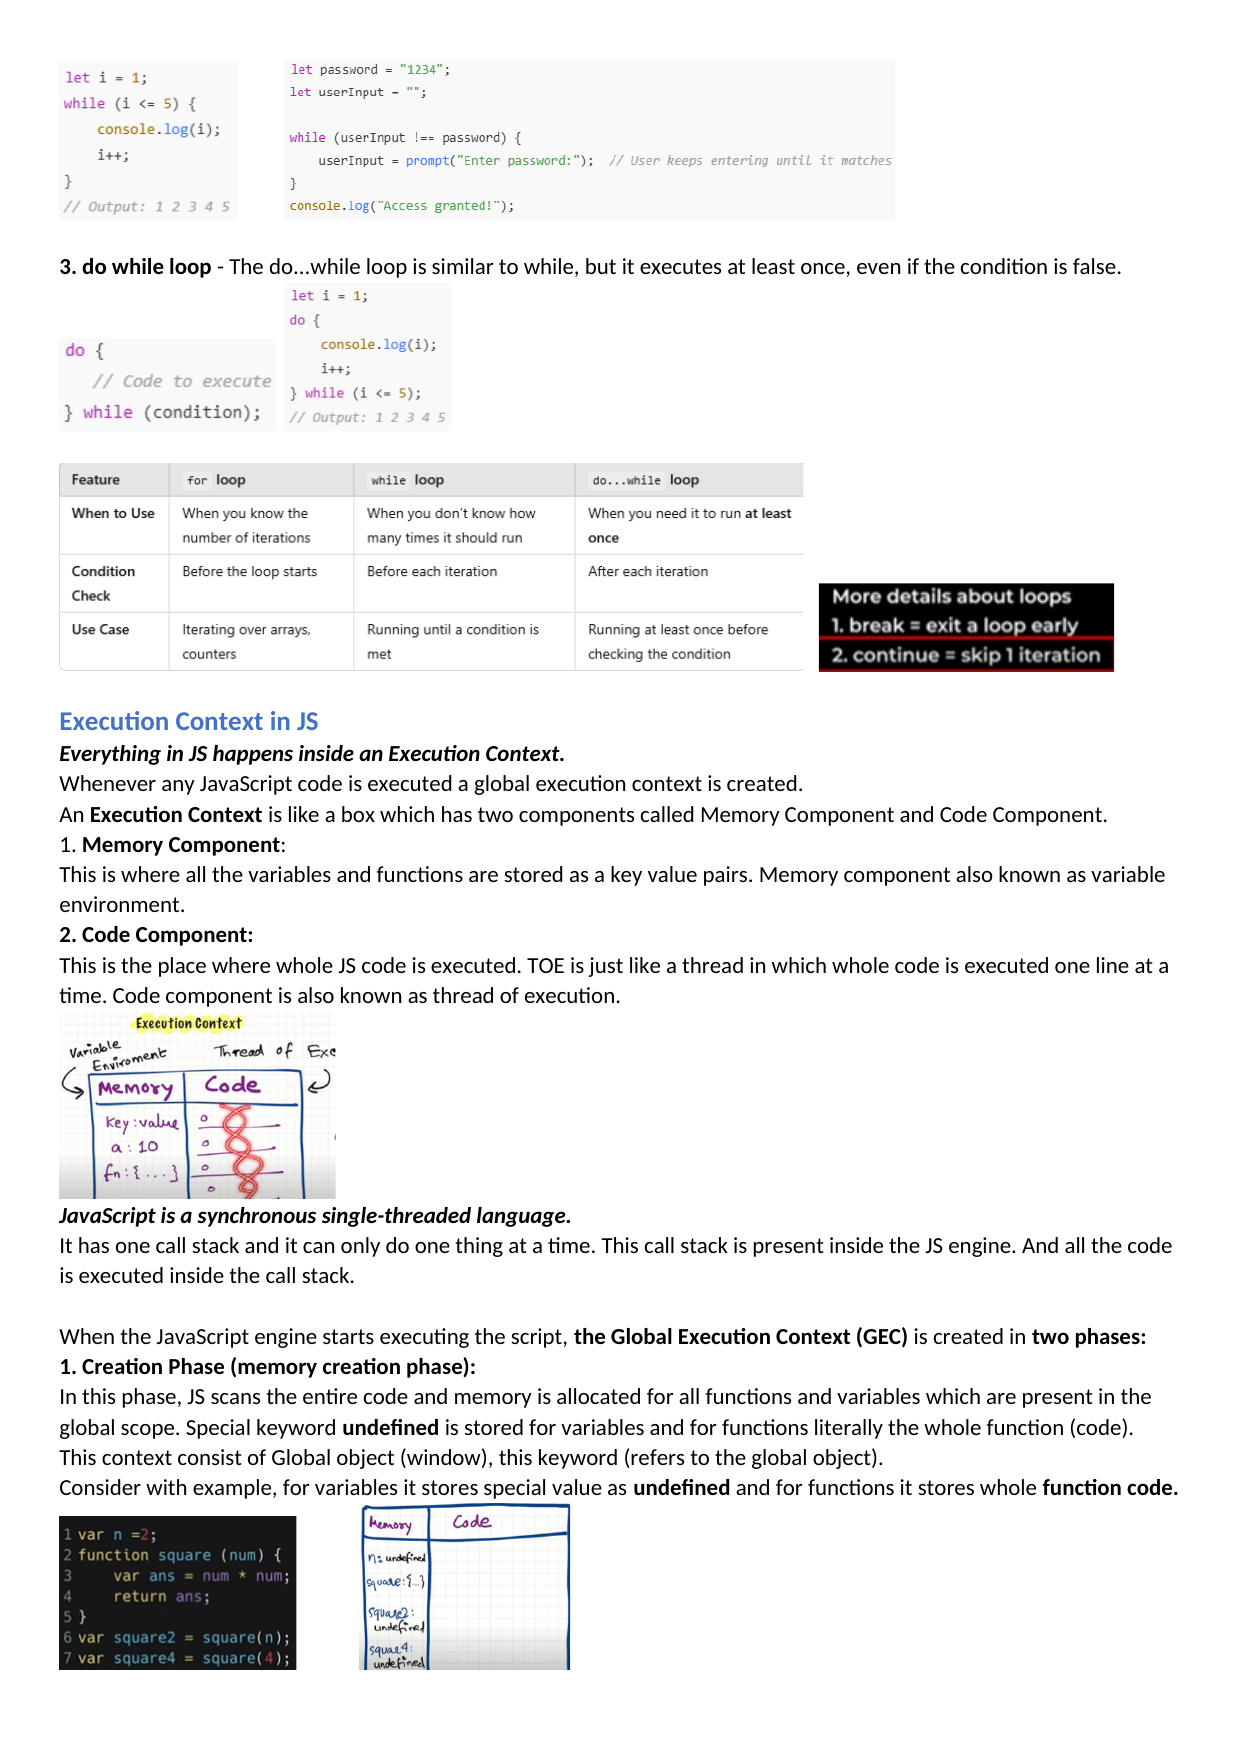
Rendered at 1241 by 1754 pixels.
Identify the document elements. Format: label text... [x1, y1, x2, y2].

list This context consist of Global object (window), this keyword (refers to the global object). [59, 1443, 1181, 1471]
list It has one call stack and it can only do one thing at a time. This call stack is present inside the JS engine. And all the code is executed inside the call stack. [59, 1231, 1181, 1290]
picture [59, 338, 277, 431]
list This is the place where whole JS code is executed. TOE is just like a thread in which whole code is executed one line at a time. Code component is also known as thread of execution. [59, 951, 1181, 1009]
list JavaScript is a synchronous single-threaded language. [59, 1201, 1181, 1229]
picture [284, 282, 452, 431]
list 2. Code Component: [59, 921, 1181, 948]
list Everything in JS happens inside an Execution Context. [59, 739, 1181, 767]
list Consider with example, for variables it stores special value as undefined and for functions it stores whole function code. [59, 1473, 1181, 1501]
list 1. Creation Phase (memory creation phase): [59, 1352, 1181, 1380]
picture [59, 61, 238, 220]
list 3. do while loop - The do...while loop is similar to while, but it executes at least once, even if the condition is false. [59, 252, 1181, 280]
picture [284, 59, 895, 220]
picture [359, 1503, 571, 1670]
picture [59, 1011, 336, 1199]
list In this phase, JS scans the entire code and memory is allocated for all functions and variables which are present in the global scope. Special keyword undefined is stored for variables and for functions literally the whole function (code). [59, 1382, 1181, 1441]
list When the JavaScript engine starts executing the script, the Global Execution Context (GEC) is created in two phases: [59, 1322, 1181, 1350]
list 1. Memory Component: [59, 830, 1181, 858]
picture [59, 463, 804, 672]
list Execution Context in JS [59, 704, 1181, 737]
list Whenever any JavaScript code is executed a global execution context is created. [59, 769, 1181, 797]
picture [818, 582, 1115, 672]
list This is where all the variables and functions are stored as a key value pairs. Memory component also known as variable environment. [59, 860, 1181, 918]
list An Execution Context is like a box which has two components called Memory Component and Code Component. [59, 800, 1181, 828]
picture [59, 1516, 297, 1670]
